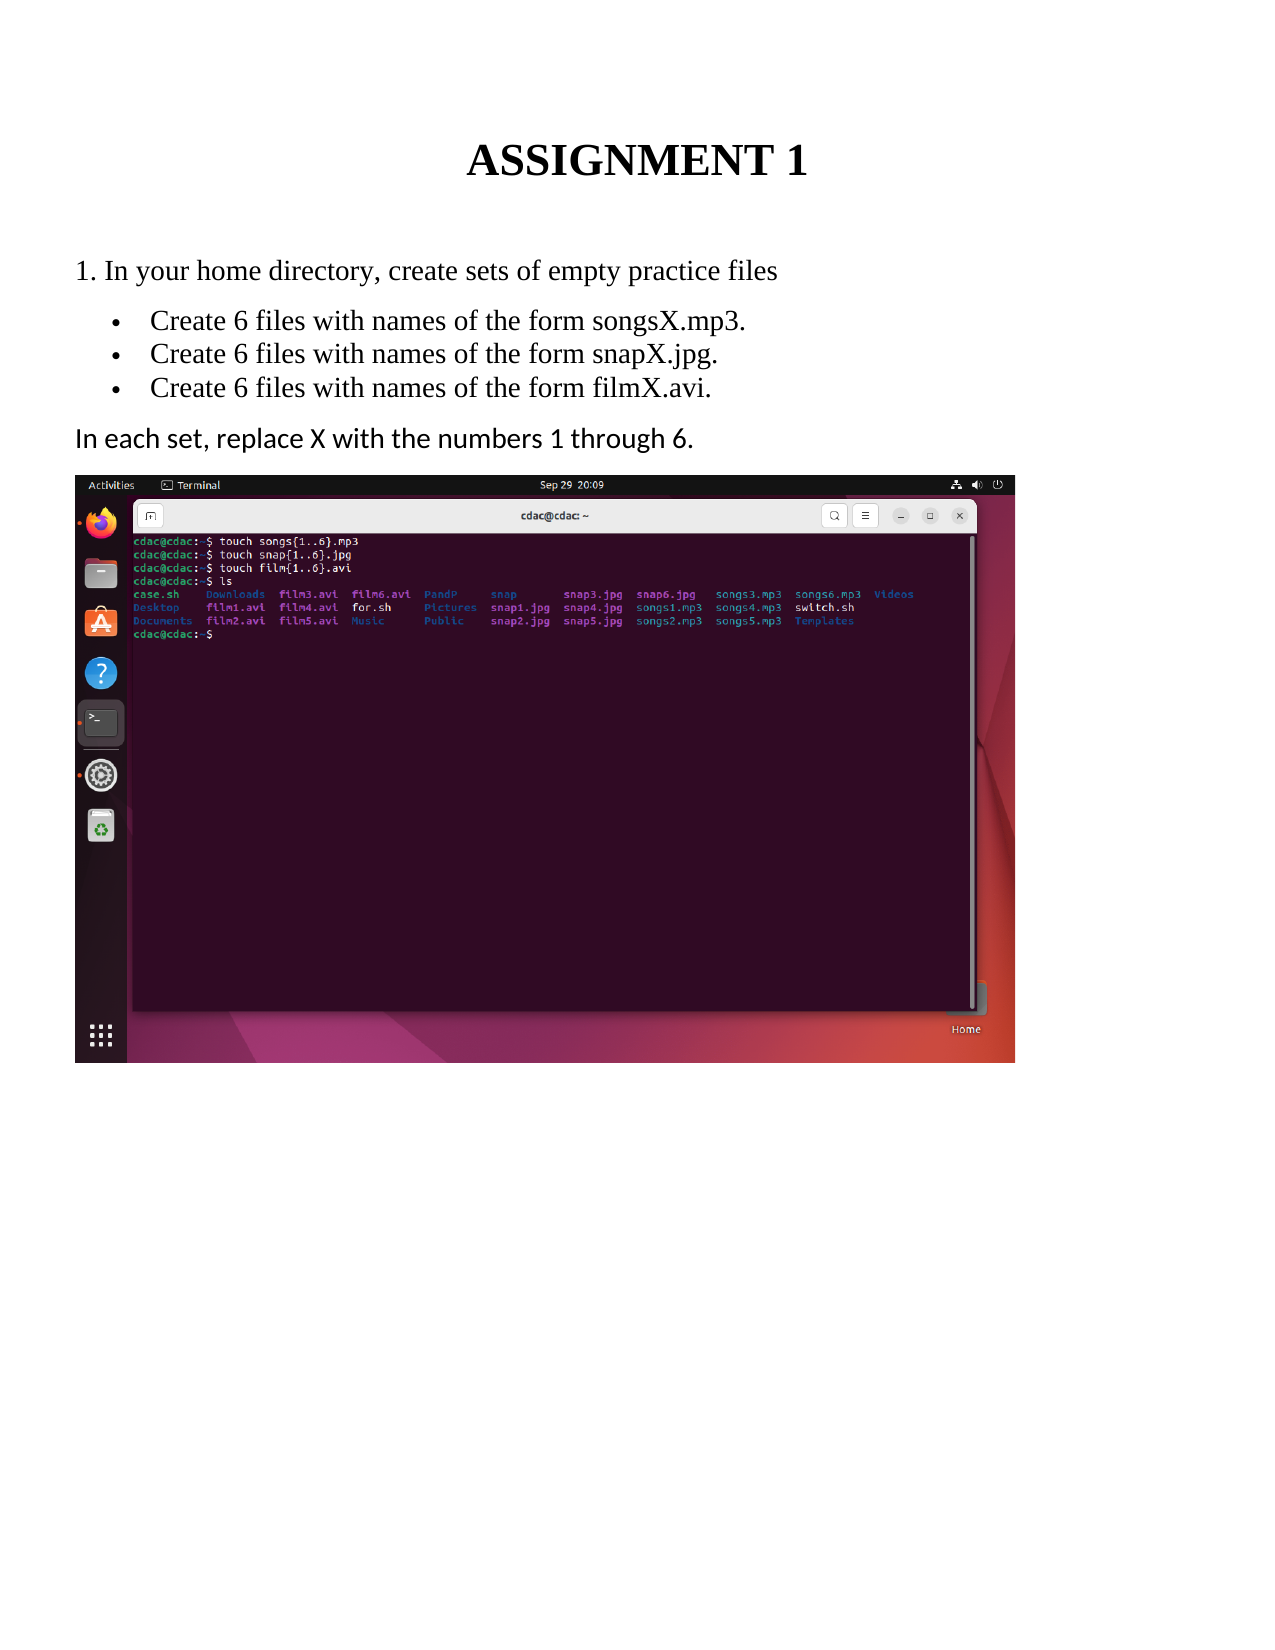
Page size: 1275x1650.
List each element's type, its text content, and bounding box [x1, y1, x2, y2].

picture [75, 475, 1016, 1063]
list Create 6 files with names of the form snapX.jpg. [112, 336, 1200, 370]
text ASSIGNMENT 1 [75, 133, 1200, 186]
list Create 6 files with names of the form filmX.avi. [112, 370, 1200, 403]
list Create 6 files with names of the form songsX.mp3. [112, 303, 1200, 336]
text 1. In your home directory, create sets of empty practice files [75, 253, 1200, 286]
text In each set, replace X with the numbers 1 through 6. [75, 420, 1200, 456]
